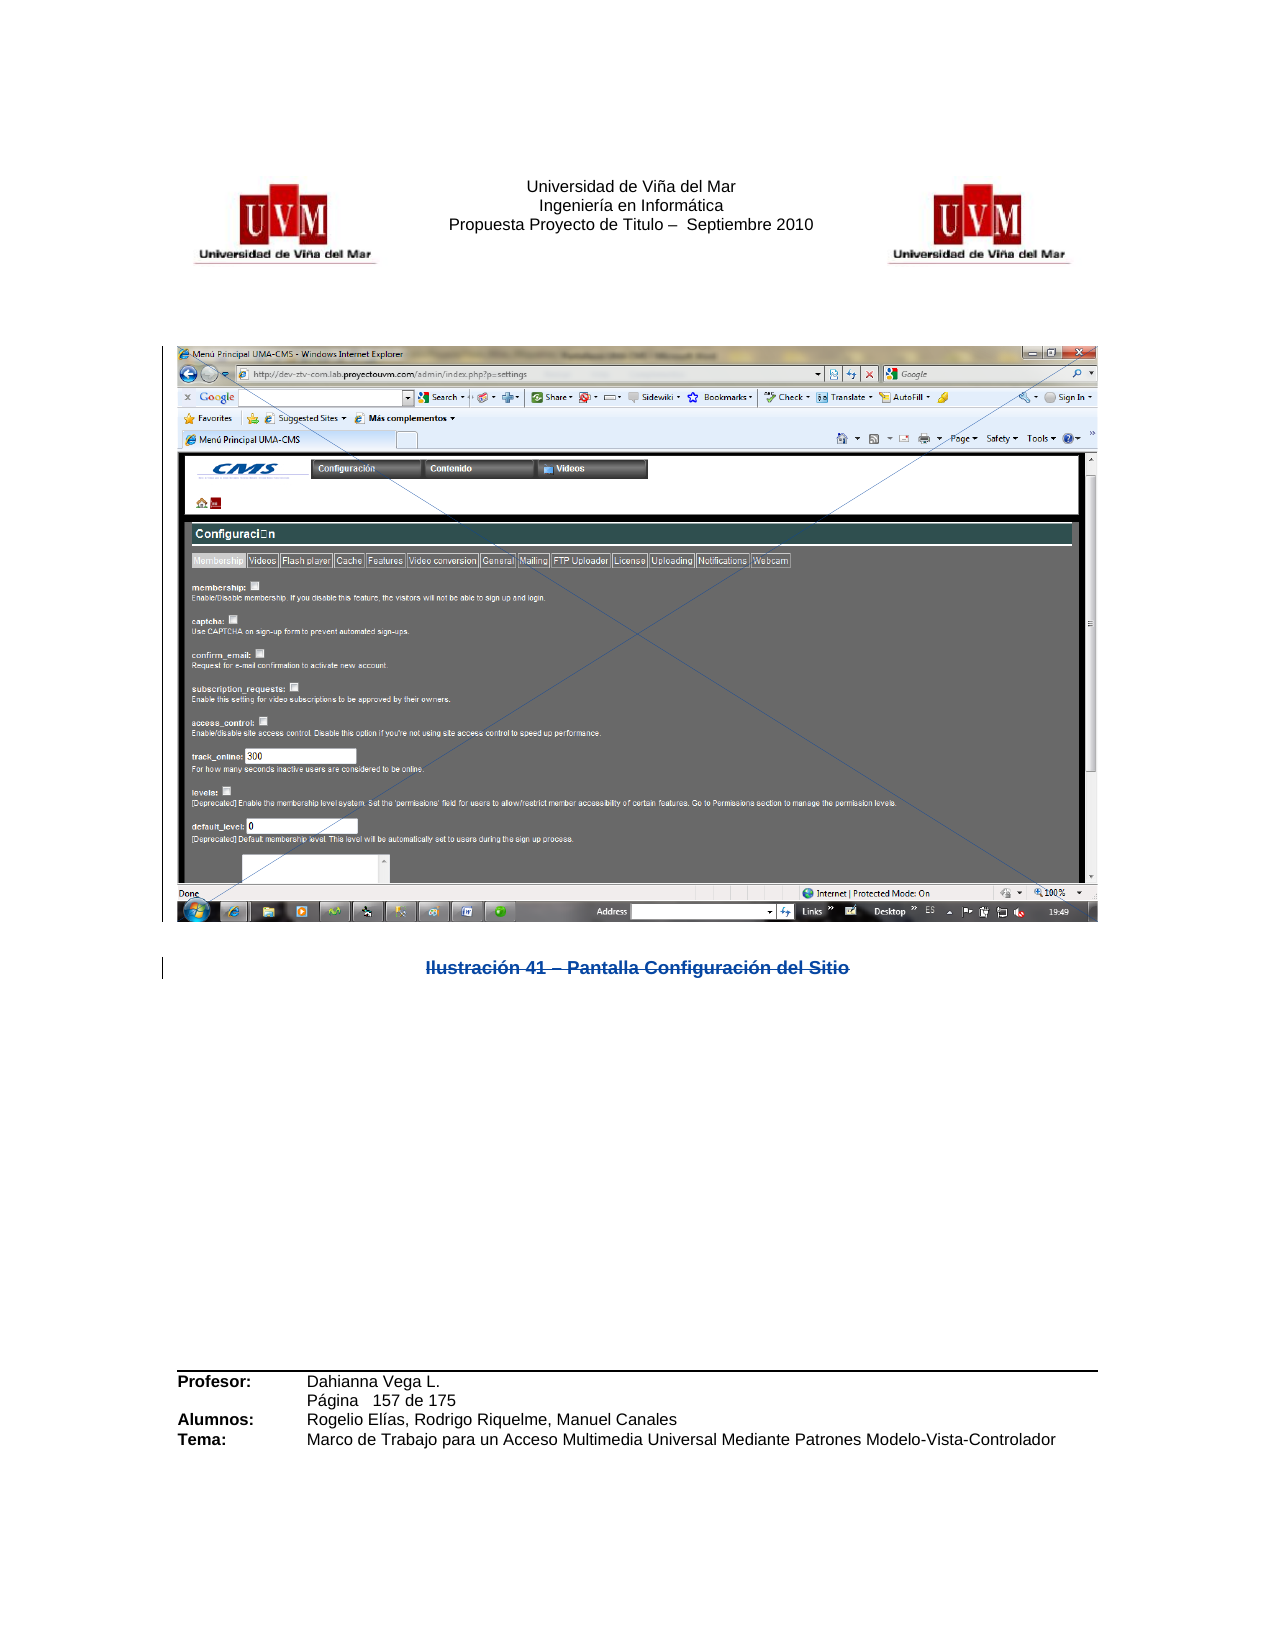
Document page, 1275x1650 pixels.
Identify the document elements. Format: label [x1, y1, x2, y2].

picture [177, 176, 390, 267]
picture [179, 635, 1096, 922]
picture [871, 176, 1084, 267]
picture [177, 347, 635, 921]
picture [640, 347, 1098, 921]
picture [179, 346, 1096, 633]
